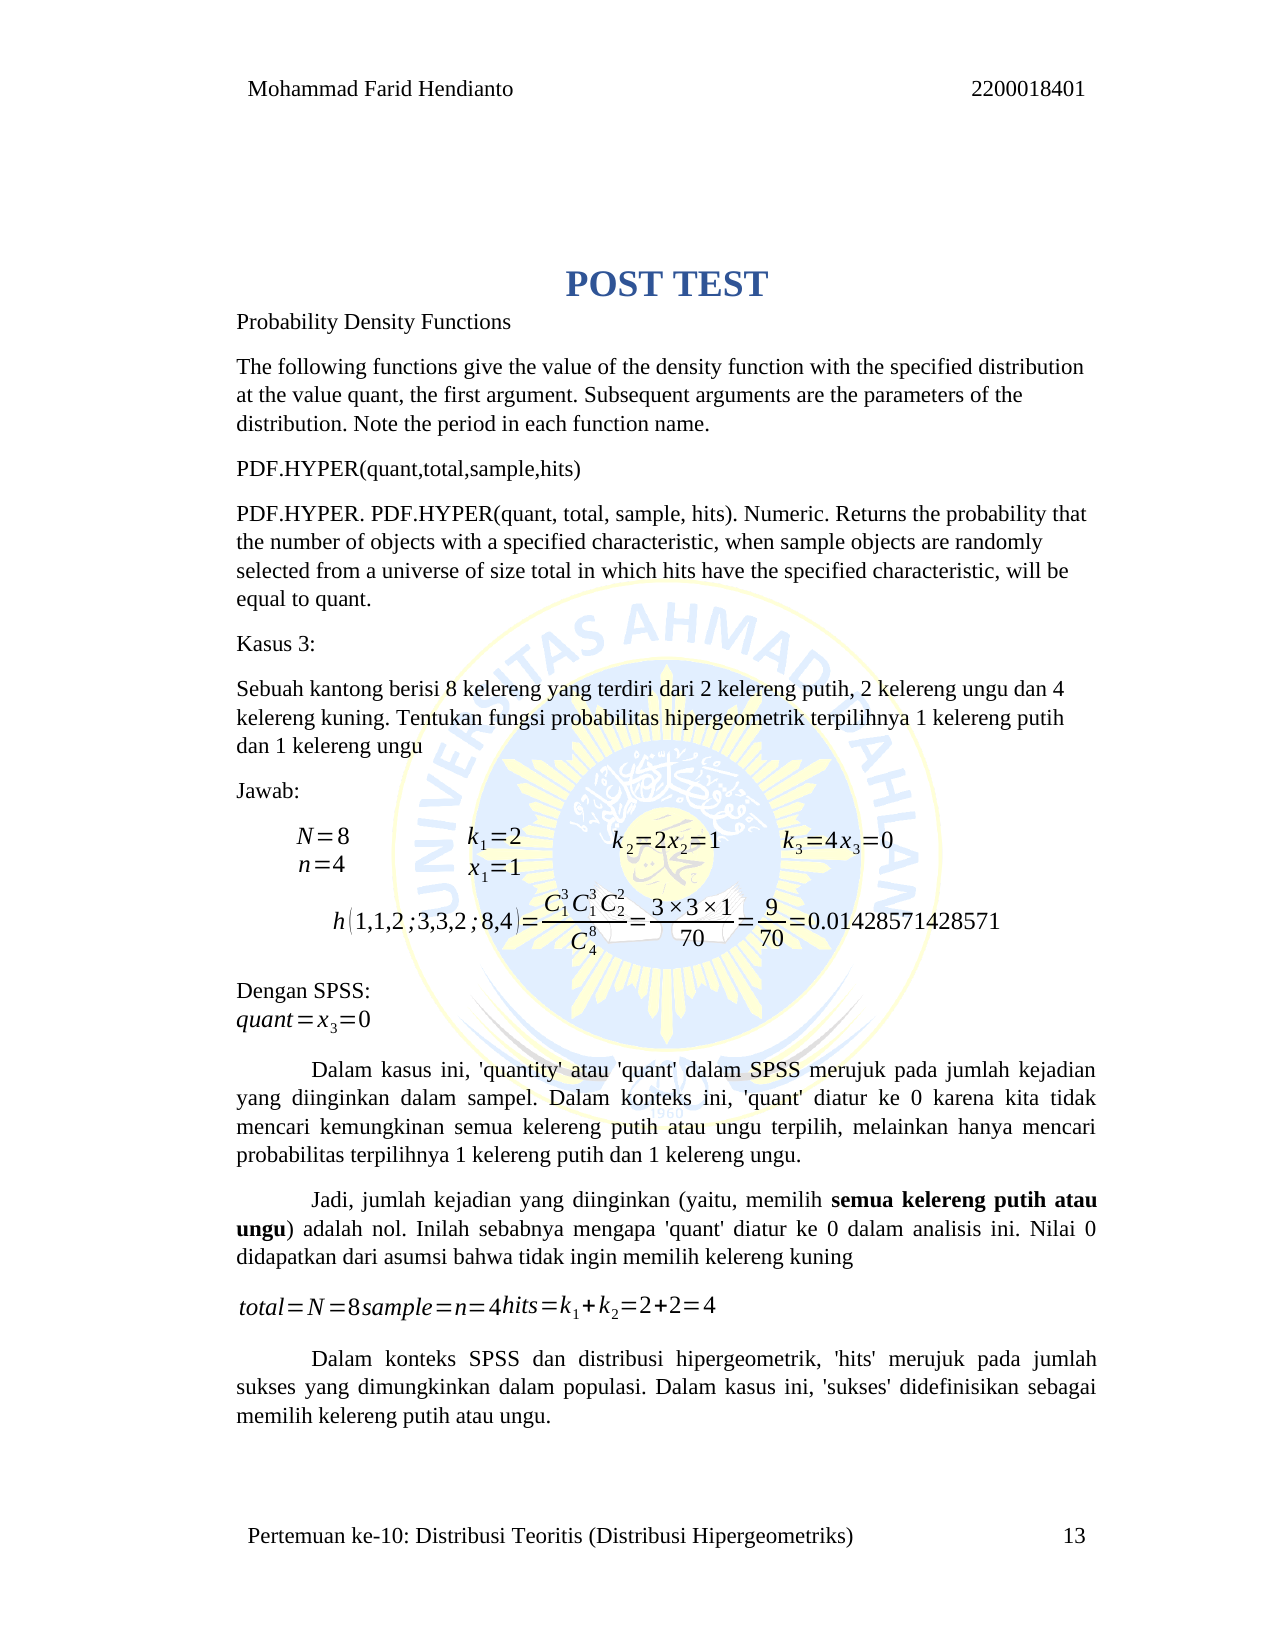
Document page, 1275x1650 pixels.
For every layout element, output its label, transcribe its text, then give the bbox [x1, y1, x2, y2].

text Kasus 3: [236, 630, 1098, 657]
text Probability Density Functions [236, 308, 1098, 334]
text Sebuah kantong berisi 8 kelereng yang terdiri dari 2 kelereng putih, 2 kelereng ungu dan 4 kelereng kuning. Tentukan fungsi probabilitas hipergeometrik terpilihnya 1 kelereng putih dan 1 kelereng ungu [236, 676, 1098, 759]
text The following functions give the value of the density function with the specified distribution at the value quant, the first argument. Subsequent arguments are the parameters of the distribution. Note the period in each function name. [236, 353, 1098, 436]
text Dalam kasus ini, 'quantity' atau 'quant' dalam SPSS merujuk pada jumlah kejadian yang diinginkan dalam sampel. Dalam konteks ini, 'quant' diatur ke 0 karena kita tidak mencari kemungkinan semua kelereng putih atau ungu terpilih, melainkan hanya mencari probabilitas terpilihnya 1 kelereng putih dan 1 kelereng ungu. [236, 1056, 1098, 1168]
table_header [753, 823, 925, 885]
text Jawab: [236, 777, 1098, 804]
text PDF.HYPER. PDF.HYPER(quant, total, sample, hits). Numeric. Returns the probability that the number of objects with a specified characteristic, when sample objects are randomly selected from a universe of size total in which hits have the specified characteristic, will be equal to quant. [236, 500, 1098, 612]
text Dengan SPSS: [236, 977, 1098, 1037]
subtitle POST TEST [236, 261, 1098, 304]
table_header [236, 823, 408, 885]
text Dalam konteks SPSS dan distribusi hipergeometrik, 'hits' merujuk pada jumlah sukses yang dimungkinkan dalam populasi. Dalam kasus ini, 'sukses' didefinisikan sebagai memilih kelereng putih atau ungu. [236, 1345, 1098, 1428]
table_header [408, 823, 580, 885]
text PDF.HYPER(quant,total,sample,hits) [236, 455, 1098, 481]
text Jadi, jumlah kejadian yang diinginkan (yaitu, memilih semua kelereng putih atau ungu) adalah nol. Inilah sebabnya mengapa 'quant' diatur ke 0 dalam analisis ini. Nilai 0 didapatkan dari asumsi bahwa tidak ingin memilih kelereng kuning [236, 1186, 1098, 1270]
table_header [580, 823, 752, 885]
